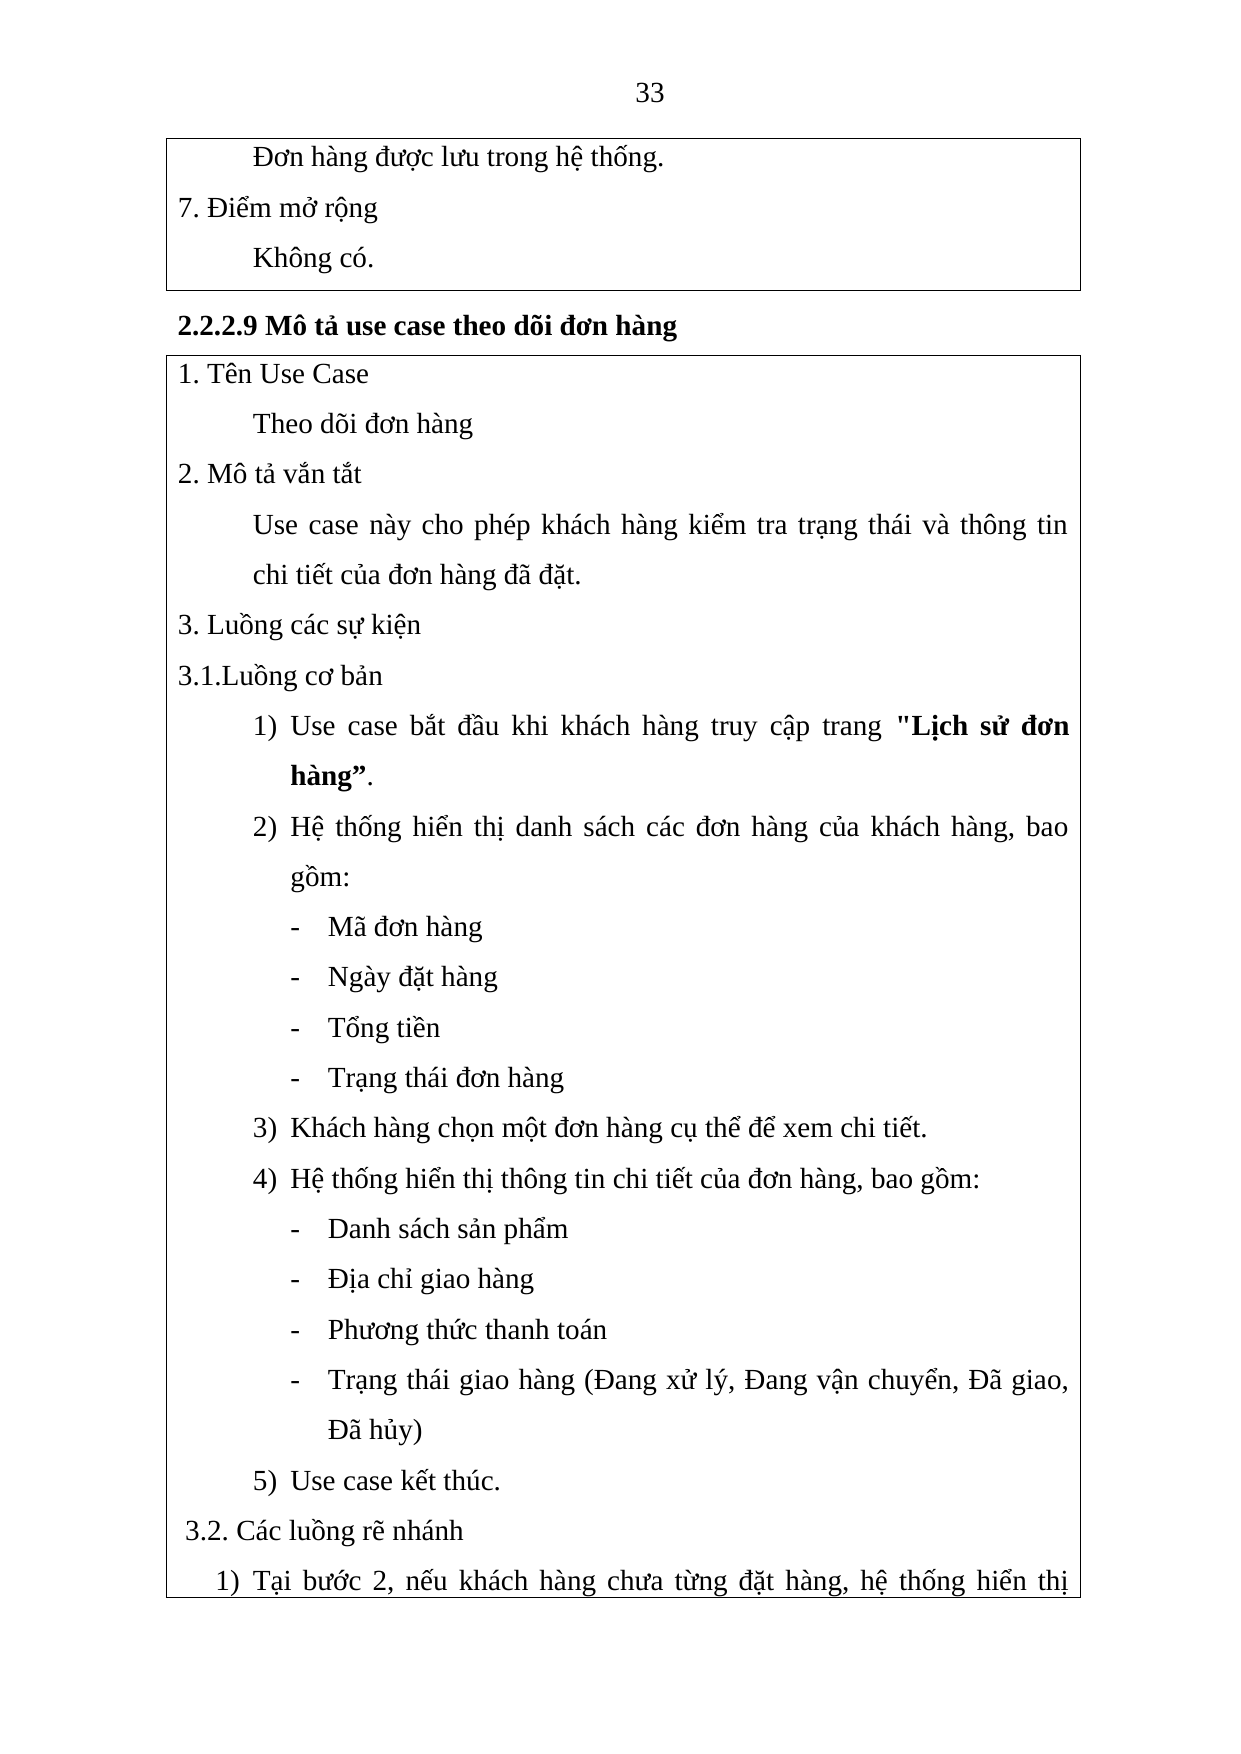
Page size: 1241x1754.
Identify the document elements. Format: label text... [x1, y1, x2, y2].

subtitle 2.2.2.9 Mô tả use case theo dõi đơn hàng [177, 308, 1122, 341]
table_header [167, 356, 1080, 1597]
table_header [167, 139, 1080, 290]
